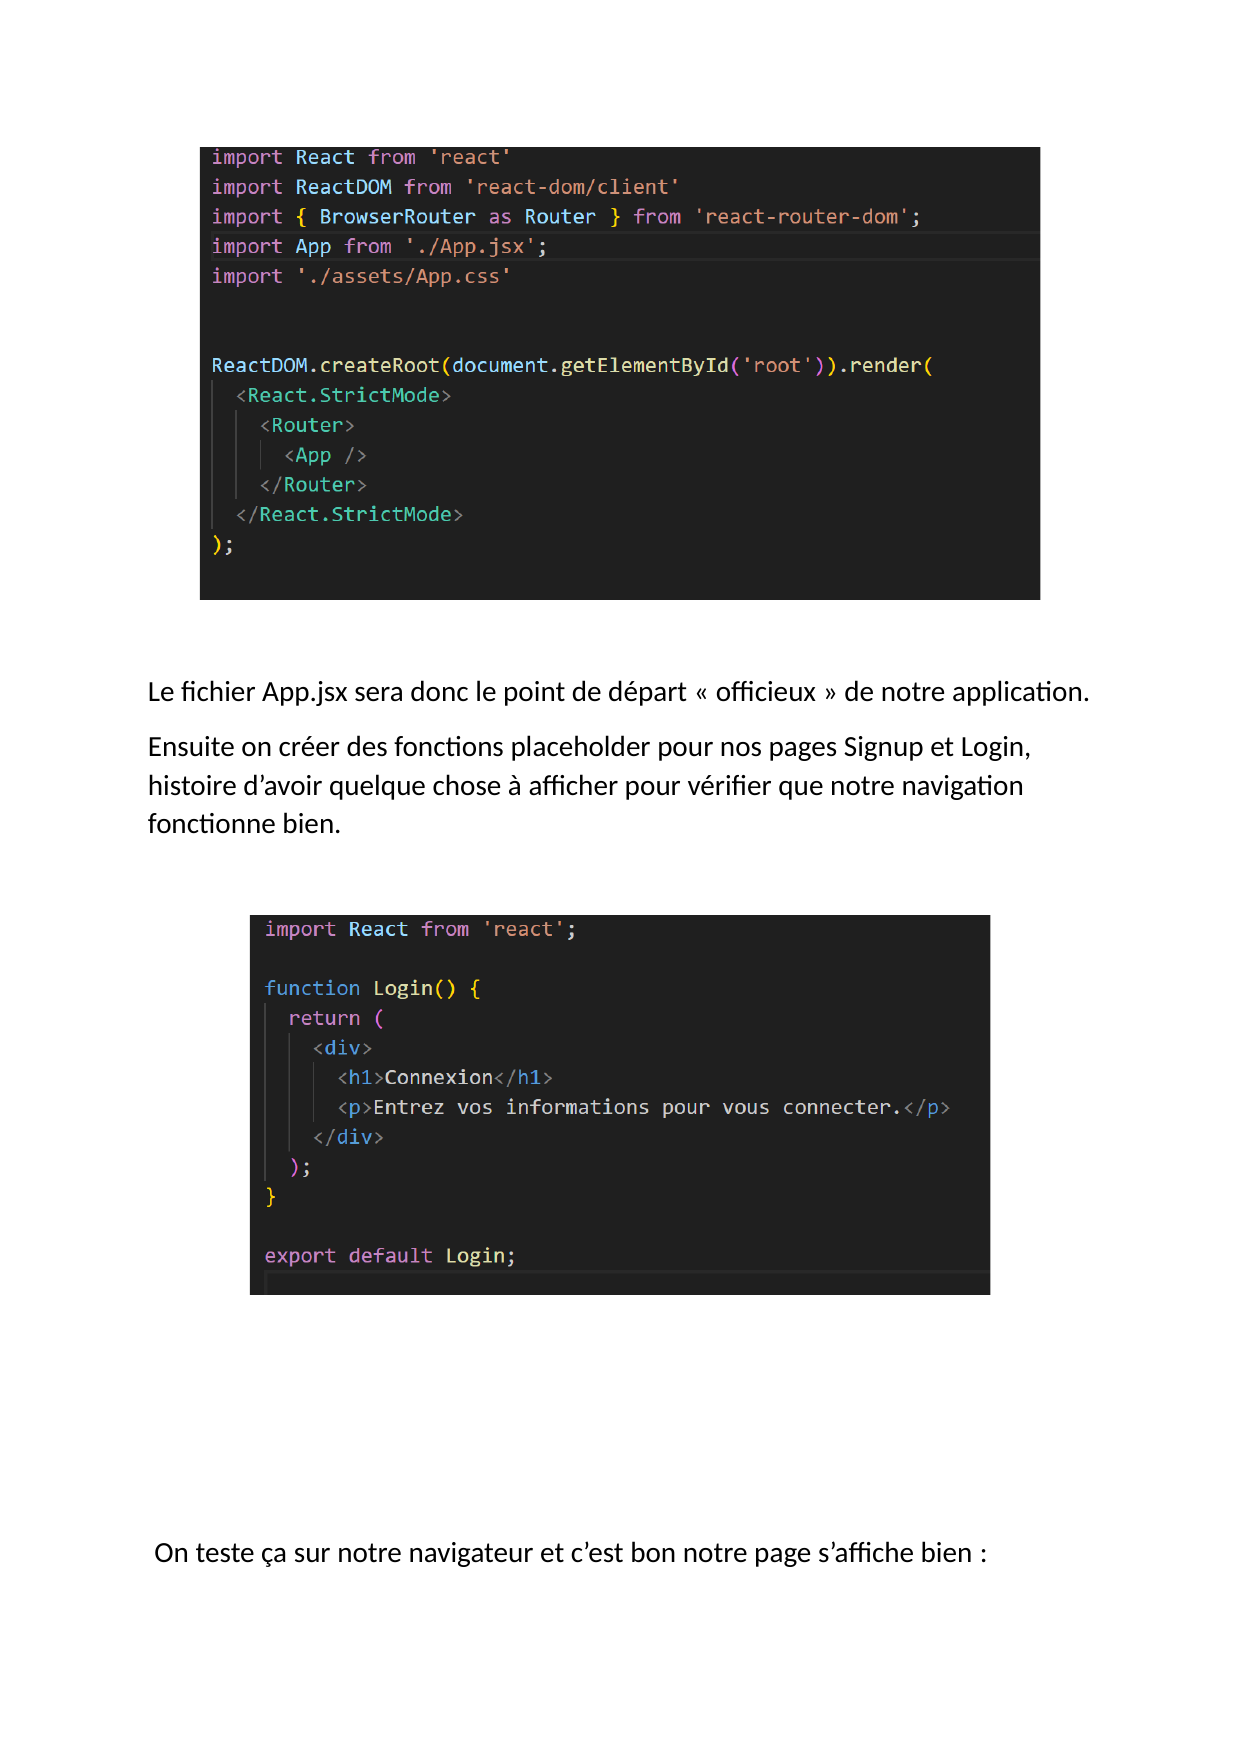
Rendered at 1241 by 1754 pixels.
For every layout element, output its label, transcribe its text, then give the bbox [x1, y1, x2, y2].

text On teste ça sur notre navigateur et c’est bon notre page s’affiche bien : [148, 1534, 1093, 1570]
text Le fichier App.jsx sera donc le point de départ « officieux » de notre application. [148, 673, 1093, 709]
picture [249, 915, 991, 1295]
picture [199, 147, 1041, 600]
text Ensuite on créer des fonctions placeholder pour nos pages Signup et Login, histoire d’avoir quelque chose à afficher pour vérifier que notre navigation fonctionne bien. [148, 728, 1093, 841]
